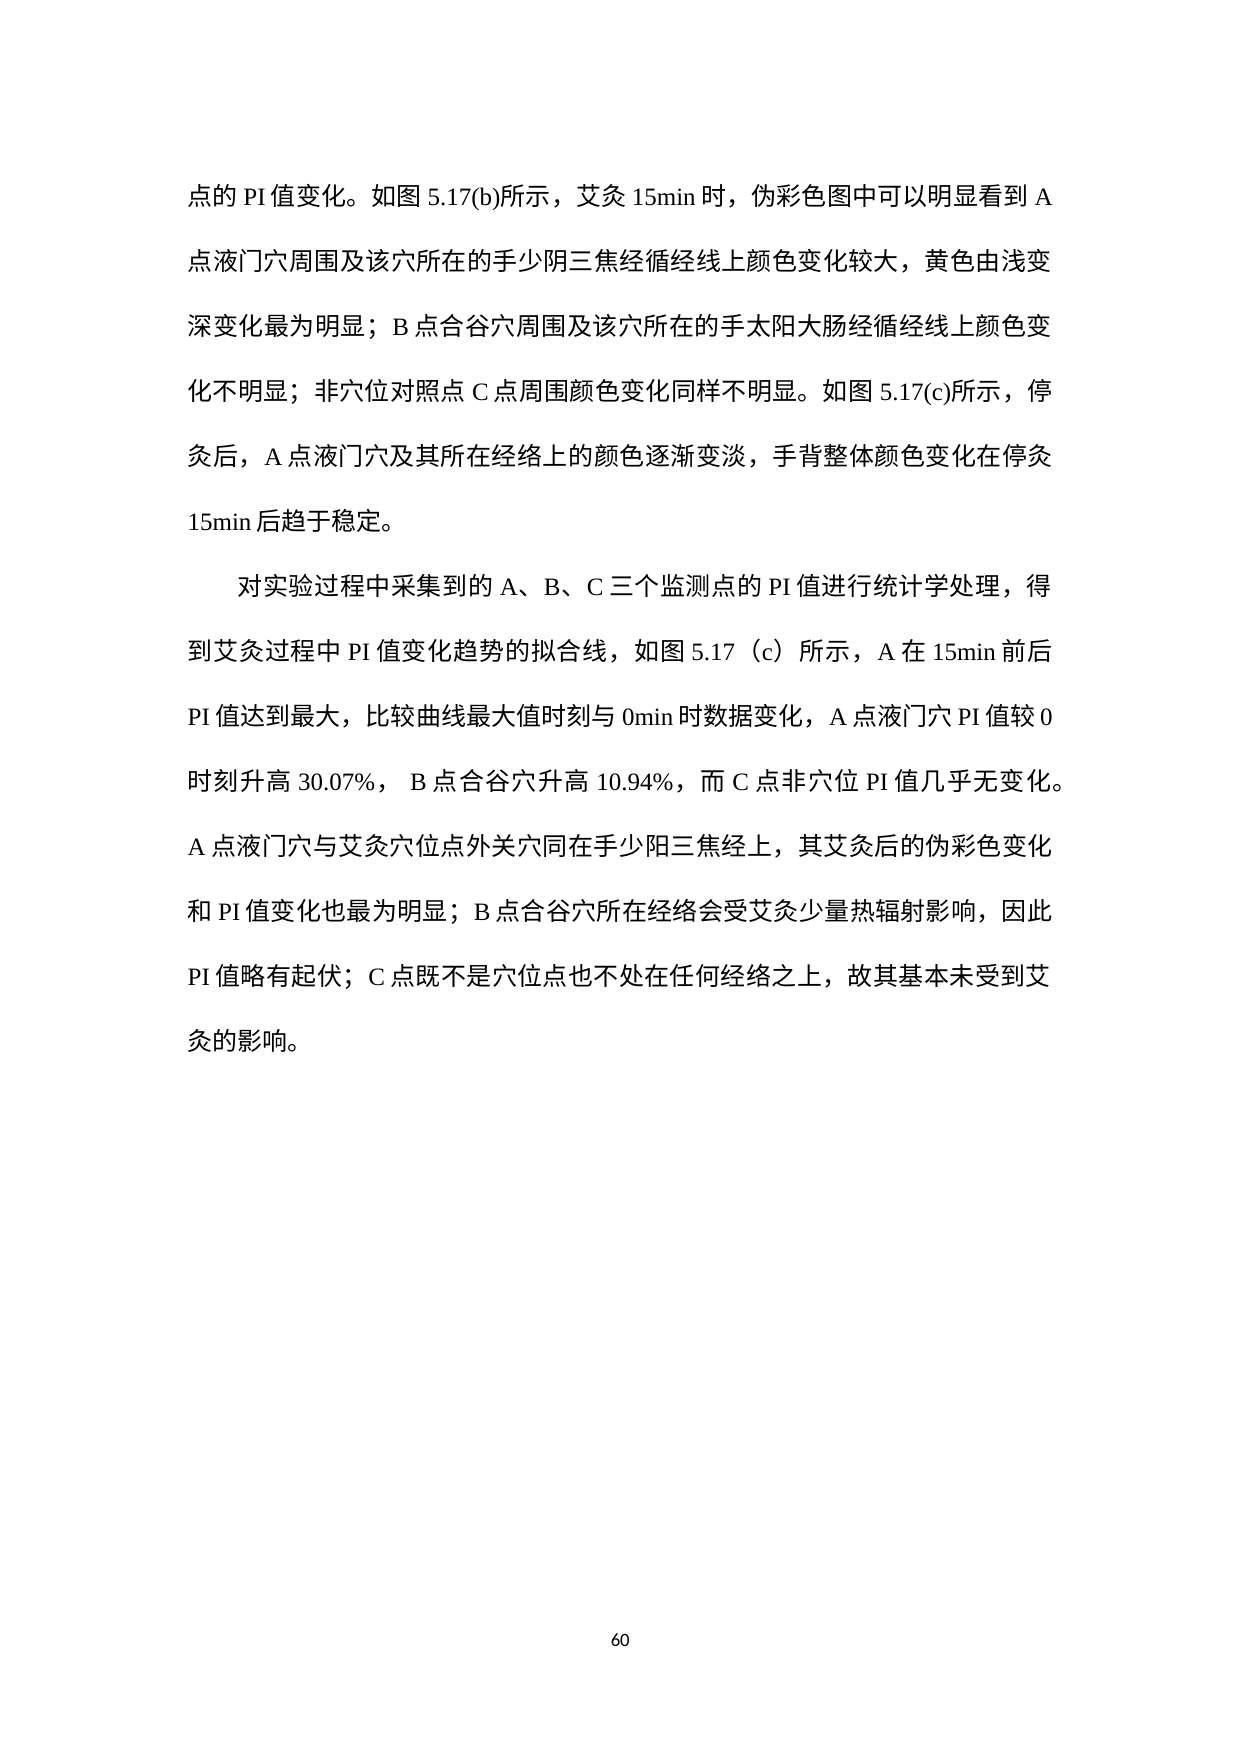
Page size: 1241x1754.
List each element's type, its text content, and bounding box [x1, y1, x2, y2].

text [187, 162, 1053, 552]
text 对实验过程中采集到的A、B、C三个监测点的PI值进行统计学处理，得到艾灸过程中PI值变化趋势的拟合线，如图5.17（c）所示，A在15min前后PI值达到最大，比较曲线最大值时刻与0min时数据变化，A点液门穴PI值较0时刻升高30.07%， B点合谷穴升高10.94%，而C点非穴位PI值几乎无变化。A点液门穴与艾灸穴位点外关穴同在手少阳三焦经上，其艾灸后的伪彩色变化和PI值变化也最为明显；B点合谷穴所在经络会受艾灸少量热辐射影响，因此PI值略有起伏；C点既不是穴位点也不处在任何经络之上，故其基本未受到艾灸的影响。 [187, 552, 1053, 1072]
